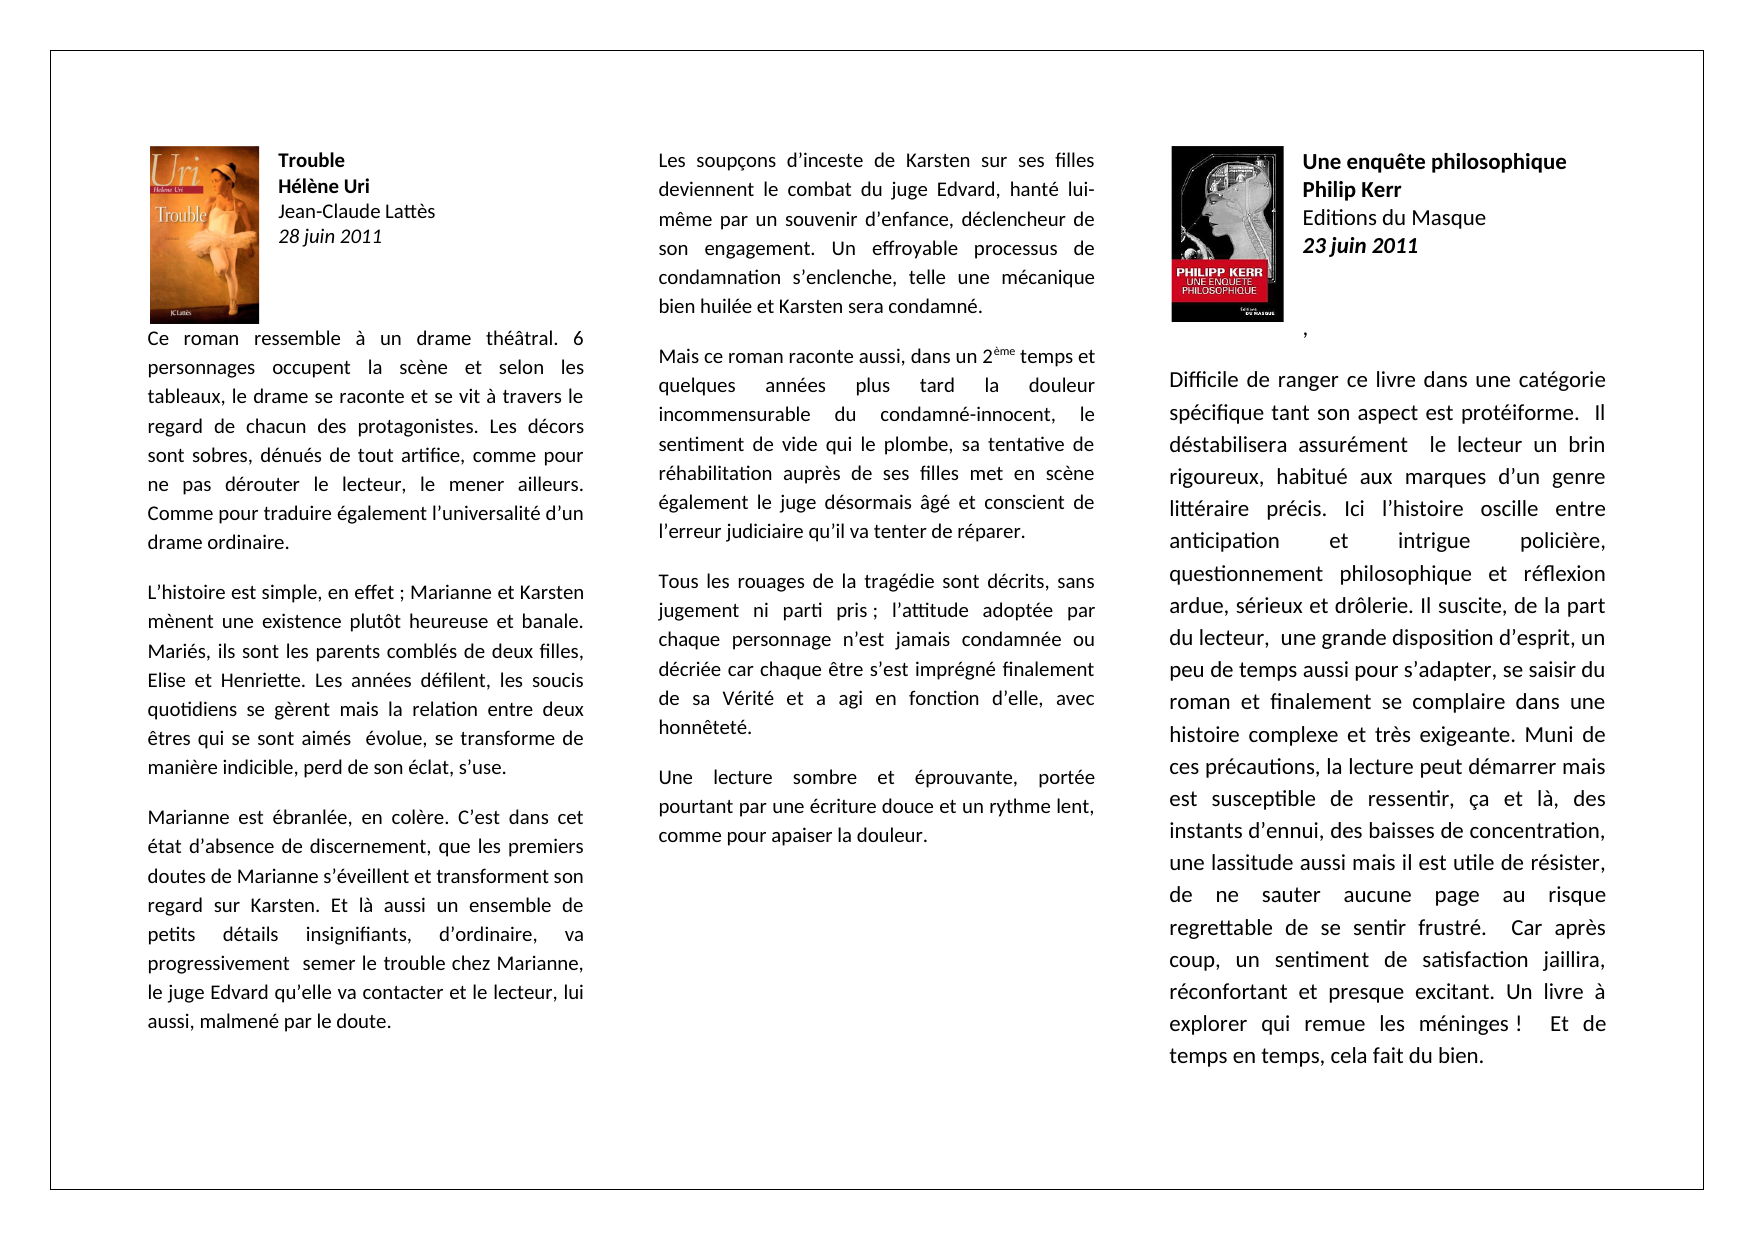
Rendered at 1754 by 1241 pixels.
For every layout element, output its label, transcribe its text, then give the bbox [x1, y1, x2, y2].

picture [1171, 146, 1284, 322]
text Difficile de ranger ce livre dans une catégorie spécifique tant son aspect est protéiforme. Il déstabilisera assurément le lecteur un brin rigoureux, habitué aux marques d’un genre littéraire précis. Ici l’histoire oscille entre anticipation et intrigue policière, questionnement philosophique et réflexion ardue, sérieux et drôlerie. Il suscite, de la part du lecteur, une grande disposition d’esprit, un peu de temps aussi pour s’adapter, se saisir du roman et finalement se complaire dans une histoire complexe et très exigeante. Muni de ces précautions, la lecture peut démarrer mais est susceptible de ressentir, ça et là, des instants d’ennui, des baisses de concentration, une lassitude aussi mais il est utile de résister, de ne sauter aucune page au risque regrettable de se sentir frustré. Car après coup, un sentiment de satisfaction jaillira, réconfortant et presque excitant. Un livre à explorer qui remue les méninges ! Et de temps en temps, cela fait du bien. [1169, 366, 1606, 1069]
text Editions du Masque [1284, 203, 1606, 232]
picture [150, 146, 259, 322]
text Mais ce roman raconte aussi, dans un 2ème temps et quelques années plus tard la douleur incommensurable du condamné-innocent, le sentiment de vide qui le plombe, sa tentative de réhabilitation auprès de ses filles met en scène également le juge désormais âgé et conscient de l’erreur judiciaire qu’il va tenter de réparer. [658, 343, 1095, 544]
text 23 juin 2011 [1284, 232, 1606, 259]
text Hélène Uri [259, 173, 584, 198]
text Marianne est ébranlée, en colère. C’est dans cet état d’absence de discernement, que les premiers doutes de Marianne s’éveillent et transforment son regard sur Karsten. Et là aussi un ensemble de petits détails insignifiants, d’ordinaire, va progressivement semer le trouble chez Marianne, le juge Edvard qu’elle va contacter et le lecteur, lui aussi, malmené par le doute. [147, 804, 584, 1034]
text Jean-Claude Lattès [259, 198, 584, 224]
text L’histoire est simple, en effet ; Marianne et Karsten mènent une existence plutôt heureuse et banale. Mariés, ils sont les parents comblés de deux filles, Elise et Henriette. Les années défilent, les soucis quotidiens se gèrent mais la relation entre deux êtres qui se sont aimés évolue, se transforme de manière indicible, perd de son éclat, s’use. [147, 579, 584, 780]
text Philip Kerr [1284, 176, 1606, 203]
text Tous les rouages de la tragédie sont décrits, sans jugement ni parti pris ; l’attitude adoptée par chaque personnage n’est jamais condamnée ou décriée car chaque être s’est imprégné finalement de sa Vérité et a agi en fonction d’elle, avec honnêteté. [658, 568, 1095, 739]
text 28 juin 2011 [259, 224, 584, 249]
text Trouble [259, 147, 584, 173]
text Une lecture sombre et éprouvante, portée pourtant par une écriture douce et un rythme lent, comme pour apaiser la douleur. [658, 764, 1095, 848]
text , [1169, 313, 1606, 341]
text Une enquête philosophique [1284, 147, 1606, 176]
text Les soupçons d’inceste de Karsten sur ses filles deviennent le combat du juge Edvard, hanté lui-même par un souvenir d’enfance, déclencheur de son engagement. Un effroyable processus de condamnation s’enclenche, telle une mécanique bien huilée et Karsten sera condamné. [658, 147, 1095, 319]
text Ce roman ressemble à un drame théâtral. 6 personnages occupent la scène et selon les tableaux, le drame se raconte et se vit à travers le regard de chacun des protagonistes. Les décors sont sobres, dénués de tout artifice, comme pour ne pas dérouter le lecteur, le mener ailleurs. Comme pour traduire également l’universalité d’un drame ordinaire. [147, 325, 584, 555]
